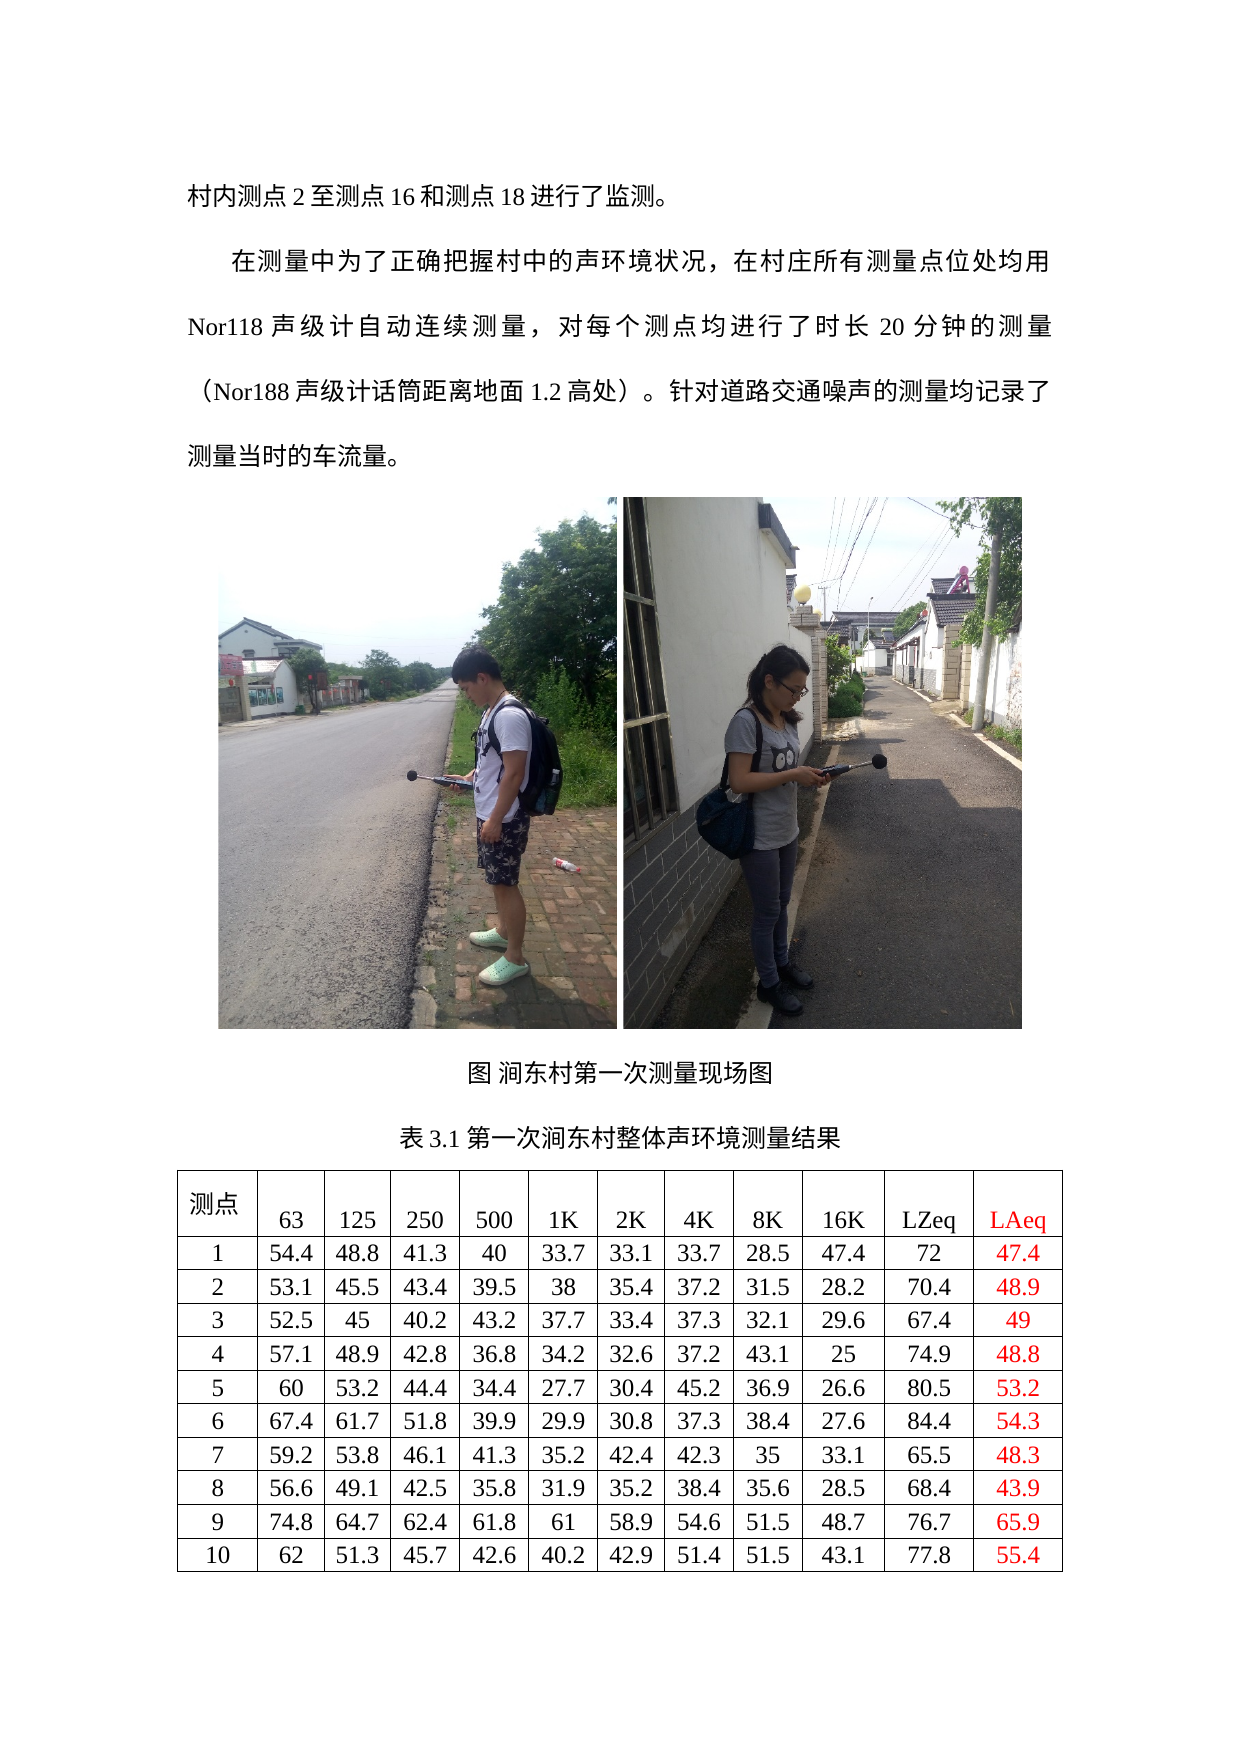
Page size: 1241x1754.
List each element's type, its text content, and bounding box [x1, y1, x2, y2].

table_header LAeq [974, 1171, 1062, 1236]
table_cell 47.4 [803, 1237, 884, 1269]
text 表3.1 第一次涧东村整体声环境测量结果 [187, 1104, 1053, 1169]
table_cell 2 [178, 1270, 257, 1303]
table_cell 35.8 [460, 1471, 528, 1504]
table_cell 42.9 [598, 1539, 664, 1571]
picture [218, 497, 617, 1029]
table_header 500 [460, 1171, 528, 1236]
table_cell 30.4 [598, 1371, 664, 1403]
table_cell 31.5 [734, 1270, 802, 1303]
table_cell 45.5 [325, 1270, 390, 1303]
table_cell 62 [258, 1539, 324, 1571]
table_cell 48.9 [325, 1337, 390, 1370]
table_cell 38 [529, 1270, 597, 1303]
table_cell 42.5 [391, 1471, 459, 1504]
table_cell 51.5 [734, 1505, 802, 1537]
table_cell 42.3 [665, 1438, 733, 1470]
table_cell 77.8 [885, 1539, 973, 1571]
table_cell 33.7 [529, 1237, 597, 1269]
table_cell 30.8 [598, 1404, 664, 1437]
table_cell 37.2 [665, 1337, 733, 1370]
table_header 测点 [178, 1171, 257, 1236]
table_cell 61 [529, 1505, 597, 1537]
table_cell 52.5 [258, 1304, 324, 1336]
table_header 8K [734, 1171, 802, 1236]
table_cell 54.6 [665, 1505, 733, 1537]
table_cell 42.4 [598, 1438, 664, 1470]
table_cell 8 [178, 1471, 257, 1504]
table_cell 61.8 [460, 1505, 528, 1537]
table_cell 53.8 [325, 1438, 390, 1470]
table_cell 35.6 [734, 1471, 802, 1504]
table_cell 42.6 [460, 1539, 528, 1571]
table_cell 40 [460, 1237, 528, 1269]
table_cell 54.3 [974, 1404, 1062, 1437]
table_cell 28.5 [734, 1237, 802, 1269]
table_header 250 [391, 1171, 459, 1236]
table_header 125 [325, 1171, 390, 1236]
table_cell 33.4 [598, 1304, 664, 1336]
table_cell 54.4 [258, 1237, 324, 1269]
table_cell 72 [885, 1237, 973, 1269]
table_cell 35.2 [529, 1438, 597, 1470]
table_cell 37.3 [665, 1404, 733, 1437]
table_cell 51.4 [665, 1539, 733, 1571]
table_cell 44.4 [391, 1371, 459, 1403]
table_cell 51.8 [391, 1404, 459, 1437]
table_cell 34.2 [529, 1337, 597, 1370]
table_cell 65.9 [974, 1505, 1062, 1537]
table_cell 47.4 [974, 1237, 1062, 1269]
table_cell 53.2 [325, 1371, 390, 1403]
picture [623, 497, 1022, 1029]
table_cell 48.3 [974, 1438, 1062, 1470]
table_cell 3 [178, 1304, 257, 1336]
table_cell 43.2 [460, 1304, 528, 1336]
table_cell 28.2 [803, 1270, 884, 1303]
table_cell 45.7 [391, 1539, 459, 1571]
table_cell 48.9 [974, 1270, 1062, 1303]
table_cell 40.2 [529, 1539, 597, 1571]
table_cell 5 [178, 1371, 257, 1403]
table_cell 46.1 [391, 1438, 459, 1470]
table_cell 39.9 [460, 1404, 528, 1437]
table_header 1K [529, 1171, 597, 1236]
table_cell 68.4 [885, 1471, 973, 1504]
table_cell 80.5 [885, 1371, 973, 1403]
table_cell 62.4 [391, 1505, 459, 1537]
table_cell 28.5 [803, 1471, 884, 1504]
table_cell 39.5 [460, 1270, 528, 1303]
table_cell 58.9 [598, 1505, 664, 1537]
table_cell 51.3 [325, 1539, 390, 1571]
table_cell 59.2 [258, 1438, 324, 1470]
table_cell 33.7 [665, 1237, 733, 1269]
table_cell 48.7 [803, 1505, 884, 1537]
table_cell 43.9 [974, 1471, 1062, 1504]
table_cell 65.5 [885, 1438, 973, 1470]
table_cell 43.1 [734, 1337, 802, 1370]
table_cell 27.7 [529, 1371, 597, 1403]
table_cell 32.1 [734, 1304, 802, 1336]
table_cell 37.2 [665, 1270, 733, 1303]
table_cell 42.8 [391, 1337, 459, 1370]
table_cell 36.8 [460, 1337, 528, 1370]
text 在测量中为了正确把握村中的声环境状况，在村庄所有测量点位处均用Nor118声级计自动连续测量，对每个测点均进行了时长20分钟的测量（Nor188声级计话筒距离地面1.2高处）。针对道路交通噪声的测量均记录了测量当时的车流量。 [187, 227, 1053, 487]
table_cell 1 [178, 1237, 257, 1269]
table_cell 49.1 [325, 1471, 390, 1504]
table_cell 31.9 [529, 1471, 597, 1504]
table_cell 27.6 [803, 1404, 884, 1437]
table_cell 33.1 [598, 1237, 664, 1269]
table_cell 74.8 [258, 1505, 324, 1537]
table_cell 7 [178, 1438, 257, 1470]
table_cell 56.6 [258, 1471, 324, 1504]
table_cell 64.7 [325, 1505, 390, 1537]
table_cell 32.6 [598, 1337, 664, 1370]
table_cell 45.2 [665, 1371, 733, 1403]
table_cell 29.9 [529, 1404, 597, 1437]
table_cell 57.1 [258, 1337, 324, 1370]
table_cell 43.1 [803, 1539, 884, 1571]
table_cell 51.5 [734, 1539, 802, 1571]
table_cell 70.4 [885, 1270, 973, 1303]
table_cell 35 [734, 1438, 802, 1470]
table_header 63 [258, 1171, 324, 1236]
table_cell 67.4 [258, 1404, 324, 1437]
table_cell 48.8 [974, 1337, 1062, 1370]
table_cell 43.4 [391, 1270, 459, 1303]
table_cell 41.3 [391, 1237, 459, 1269]
table_cell 48.8 [325, 1237, 390, 1269]
table_cell 61.7 [325, 1404, 390, 1437]
table_header LZeq [885, 1171, 973, 1236]
table_cell 29.6 [803, 1304, 884, 1336]
table_cell 36.9 [734, 1371, 802, 1403]
table_cell 84.4 [885, 1404, 973, 1437]
table_cell 10 [178, 1539, 257, 1571]
table_cell 6 [178, 1404, 257, 1437]
table_cell 26.6 [803, 1371, 884, 1403]
table_cell 41.3 [460, 1438, 528, 1470]
table_cell 55.4 [974, 1539, 1062, 1571]
text 图 涧东村第一次测量现场图 [187, 1039, 1053, 1104]
table_cell 4 [178, 1337, 257, 1370]
table_cell 60 [258, 1371, 324, 1403]
table_cell 37.3 [665, 1304, 733, 1336]
table_cell 33.1 [803, 1438, 884, 1470]
table_cell 67.4 [885, 1304, 973, 1336]
table_cell 38.4 [665, 1471, 733, 1504]
table_cell 34.4 [460, 1371, 528, 1403]
table_cell 74.9 [885, 1337, 973, 1370]
table_cell 53.2 [974, 1371, 1062, 1403]
table_cell 76.7 [885, 1505, 973, 1537]
table_cell 45 [325, 1304, 390, 1336]
table_cell 53.1 [258, 1270, 324, 1303]
table_header 2K [598, 1171, 664, 1236]
table_cell 40.2 [391, 1304, 459, 1336]
table_cell 25 [803, 1337, 884, 1370]
table_cell 38.4 [734, 1404, 802, 1437]
table_header 4K [665, 1171, 733, 1236]
table_cell 37.7 [529, 1304, 597, 1336]
table_header 16K [803, 1171, 884, 1236]
table_cell 35.4 [598, 1270, 664, 1303]
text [187, 162, 1053, 227]
table_cell 49 [974, 1304, 1062, 1336]
table_cell 9 [178, 1505, 257, 1537]
table_cell 35.2 [598, 1471, 664, 1504]
